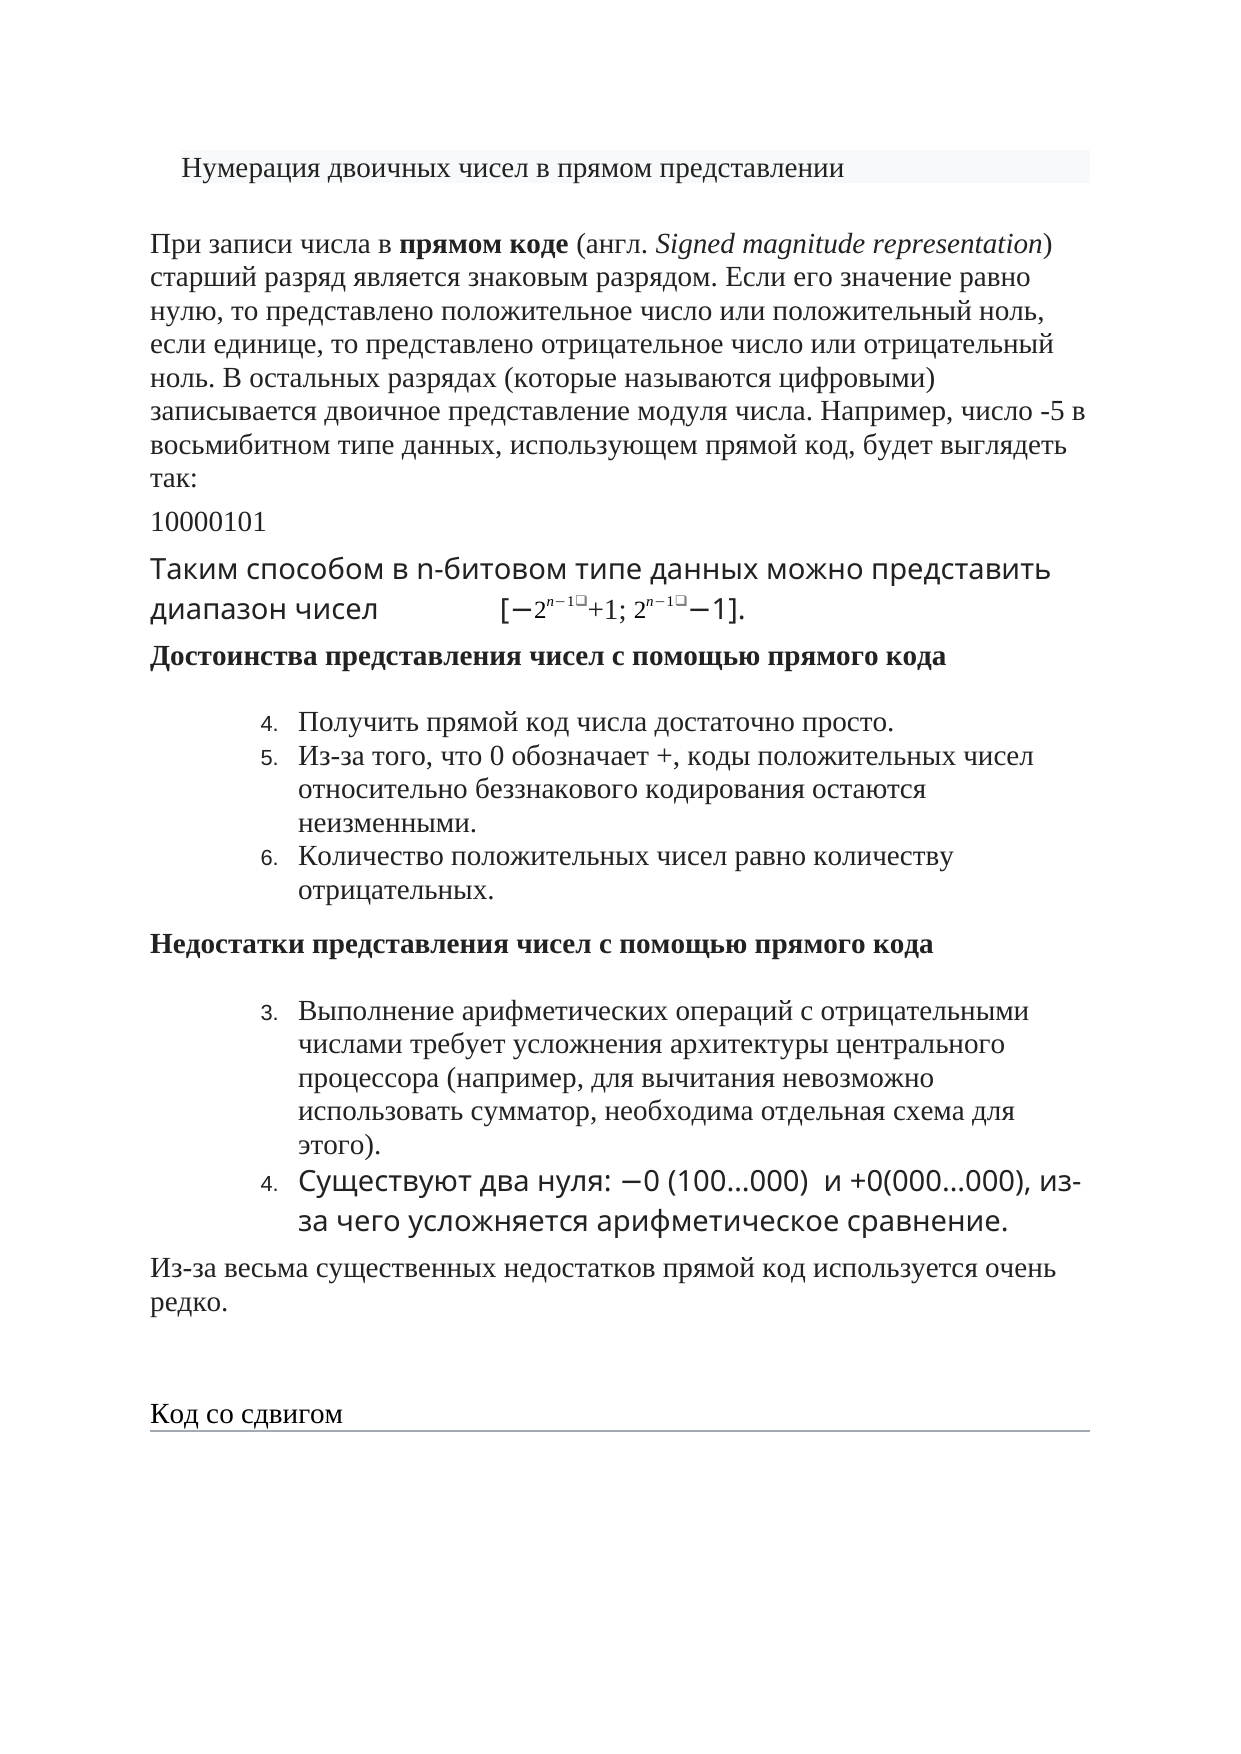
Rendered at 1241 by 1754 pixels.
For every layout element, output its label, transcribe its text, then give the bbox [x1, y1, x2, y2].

list Существуют два нуля: −0 (100…000) и +0(000…000), из-за чего усложняется арифметическое сравнение. [260, 1160, 1090, 1240]
text Таким способом в n-битовом типе данных можно представить диапазон чисел [−+1; −1]. [150, 548, 1090, 626]
list Получить прямой код числа достаточно просто. [260, 704, 1090, 738]
subtitle Недостатки представления чисел с помощью прямого кода [150, 914, 1090, 960]
text При записи числа в прямом коде (англ. Signed magnitude representation) старший разряд является знаковым разрядом. Если его значение равно нулю, то представлено положительное число или положительный ноль, если единице, то представлено отрицательное число или отрицательный ноль. В остальных разрядах (которые называются цифровыми) записывается двоичное представление модуля числа. Например, число -5 в восьмибитном типе данных, использующем прямой код, будет выглядеть так: [150, 226, 1090, 494]
text Нумерация двоичных чисел в прямом представлении [181, 150, 1090, 183]
list Количество положительных чисел равно количеству отрицательных. [260, 838, 1090, 906]
subtitle Код со сдвигом [150, 1397, 1090, 1430]
list Из-за того, что 0 обозначает +, коды положительных чисел относительно беззнакового кодирования остаются неизменными. [260, 738, 1090, 838]
list Выполнение арифметических операций с отрицательными числами требует усложнения архитектуры центрального процессора (например, для вычитания невозможно использовать сумматор, необходима отдельная схема для этого). [260, 993, 1090, 1160]
text 10000101 [150, 504, 1090, 538]
text Из-за весьма существенных недостатков прямой код используется очень редко. [150, 1250, 1090, 1317]
subtitle Достоинства представления чисел с помощью прямого кода [150, 626, 1090, 672]
